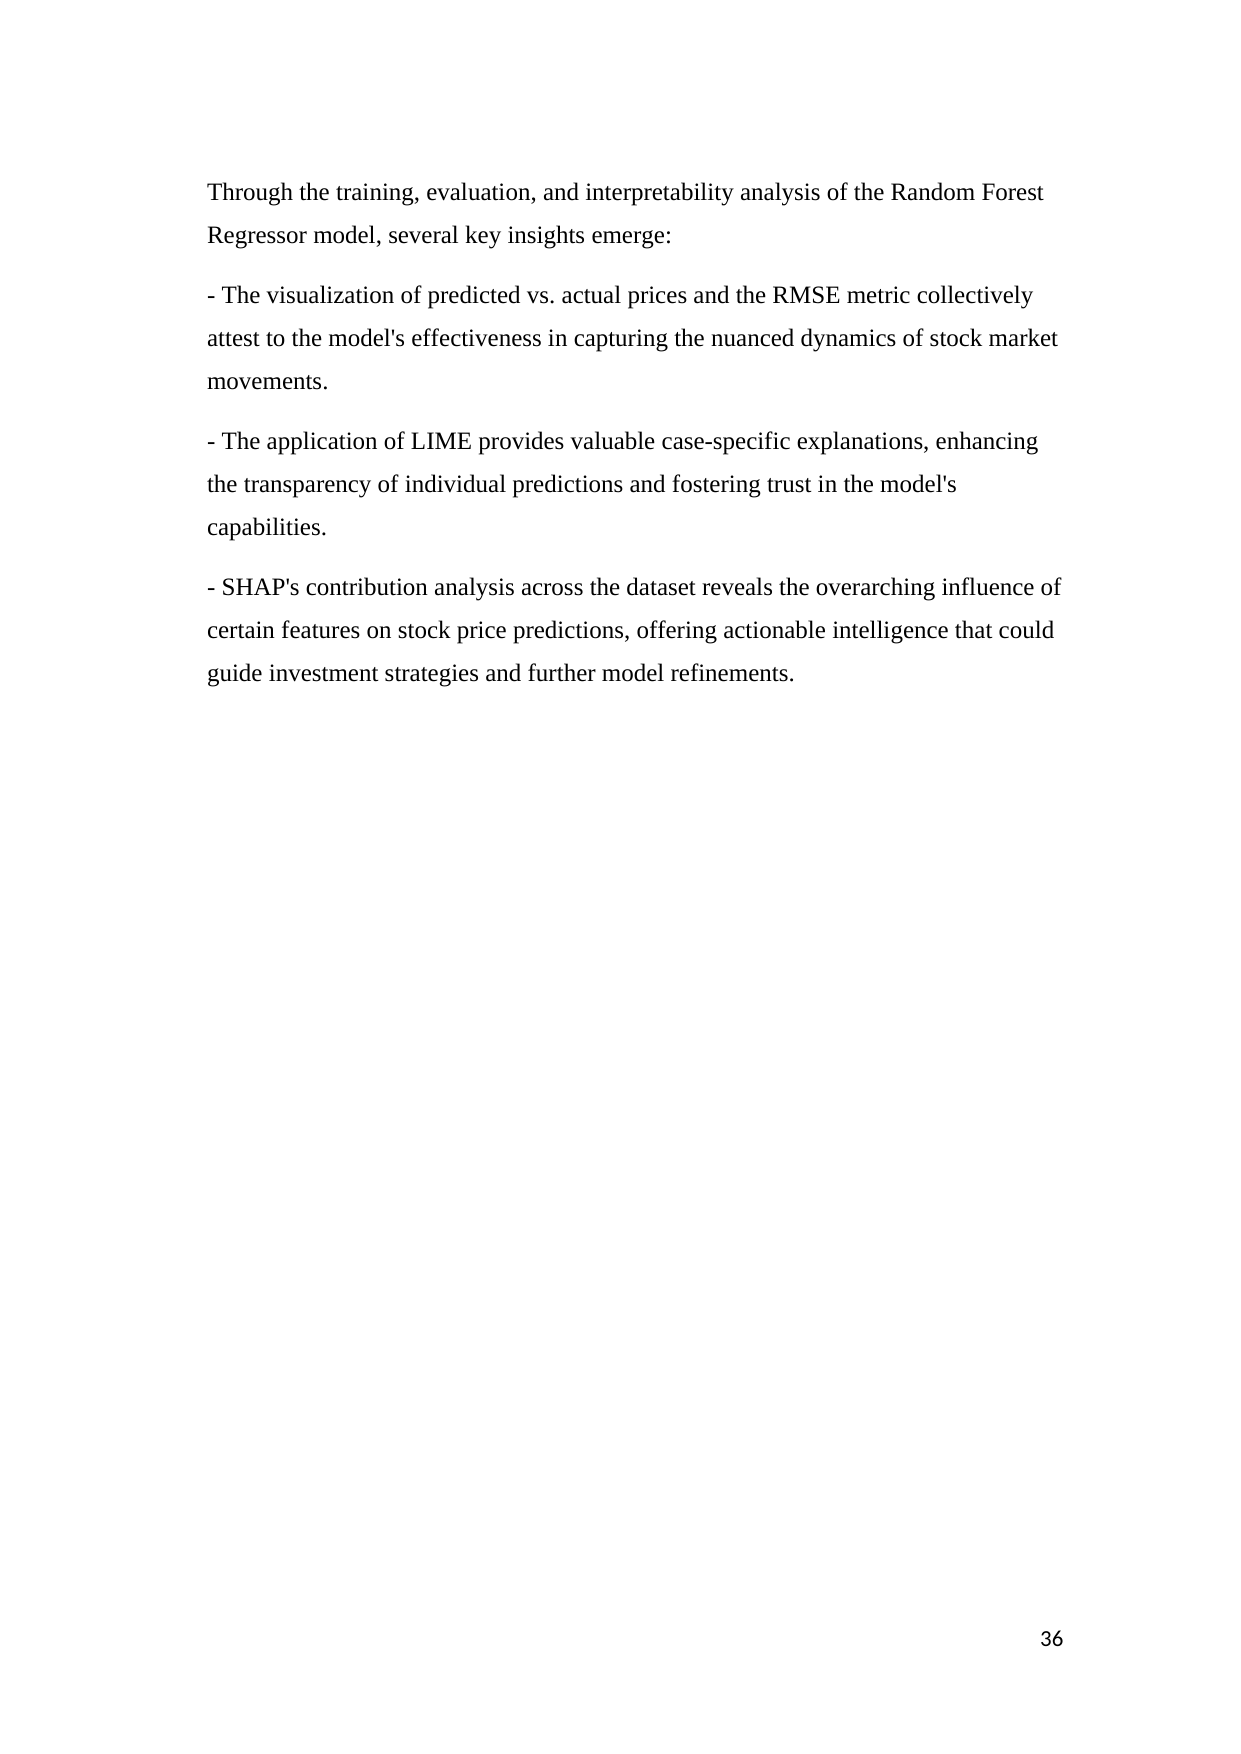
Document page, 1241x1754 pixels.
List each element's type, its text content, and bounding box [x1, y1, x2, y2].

text - SHAP's contribution analysis across the dataset reveals the overarching influence of certain features on stock price predictions, offering actionable intelligence that could guide investment strategies and further model refinements. [207, 572, 1063, 687]
text Through the training, evaluation, and interpretability analysis of the Random Forest Regressor model, several key insights emerge: [207, 177, 1063, 249]
text - The application of LIME provides valuable case-specific explanations, enhancing the transparency of individual predictions and fostering trust in the model's capabilities. [207, 426, 1063, 541]
text - The visualization of predicted vs. actual prices and the RMSE metric collectively attest to the model's effectiveness in capturing the nuanced dynamics of stock market movements. [207, 280, 1063, 395]
